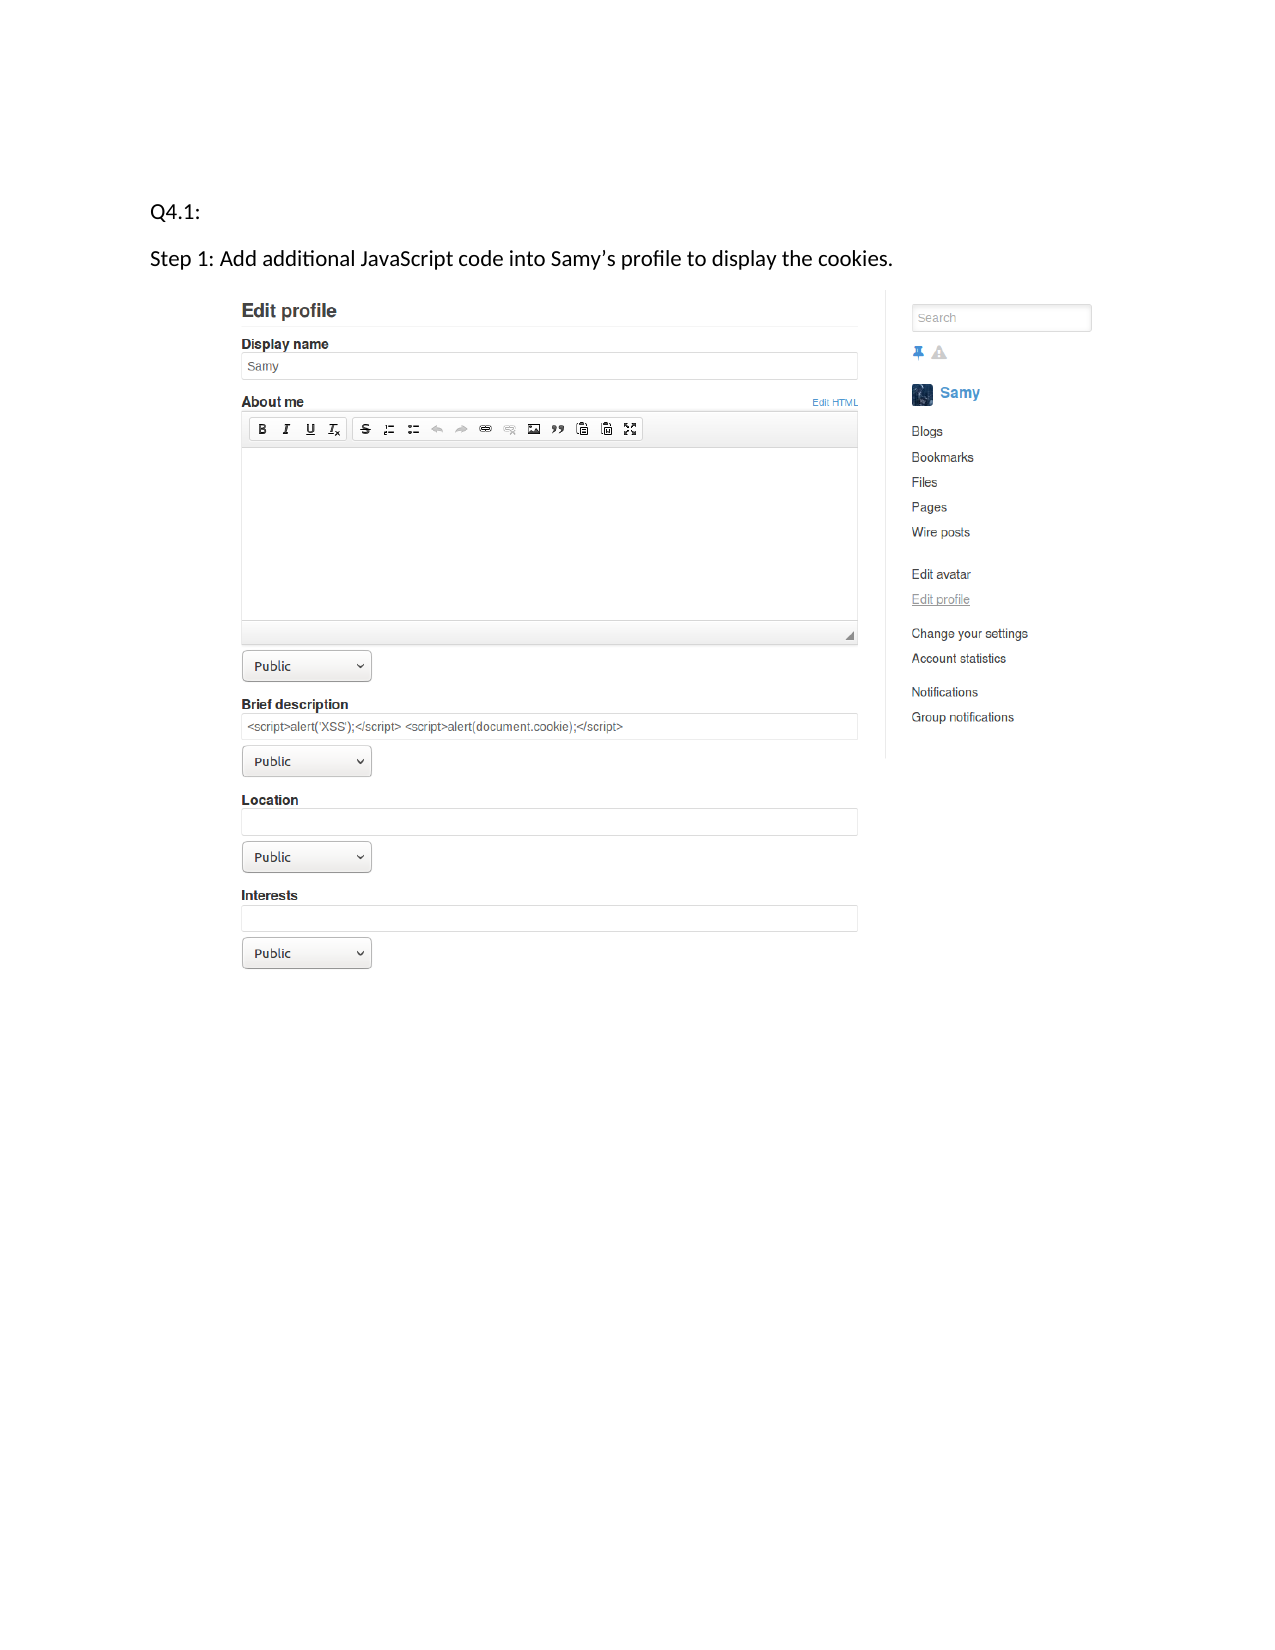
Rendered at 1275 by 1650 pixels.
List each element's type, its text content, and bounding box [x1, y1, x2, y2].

picture [150, 290, 1125, 980]
text Q4.1: [150, 197, 1125, 225]
text Step 1: Add additional JavaScript code into Samy’s profile to display the cookies. [150, 244, 1125, 272]
